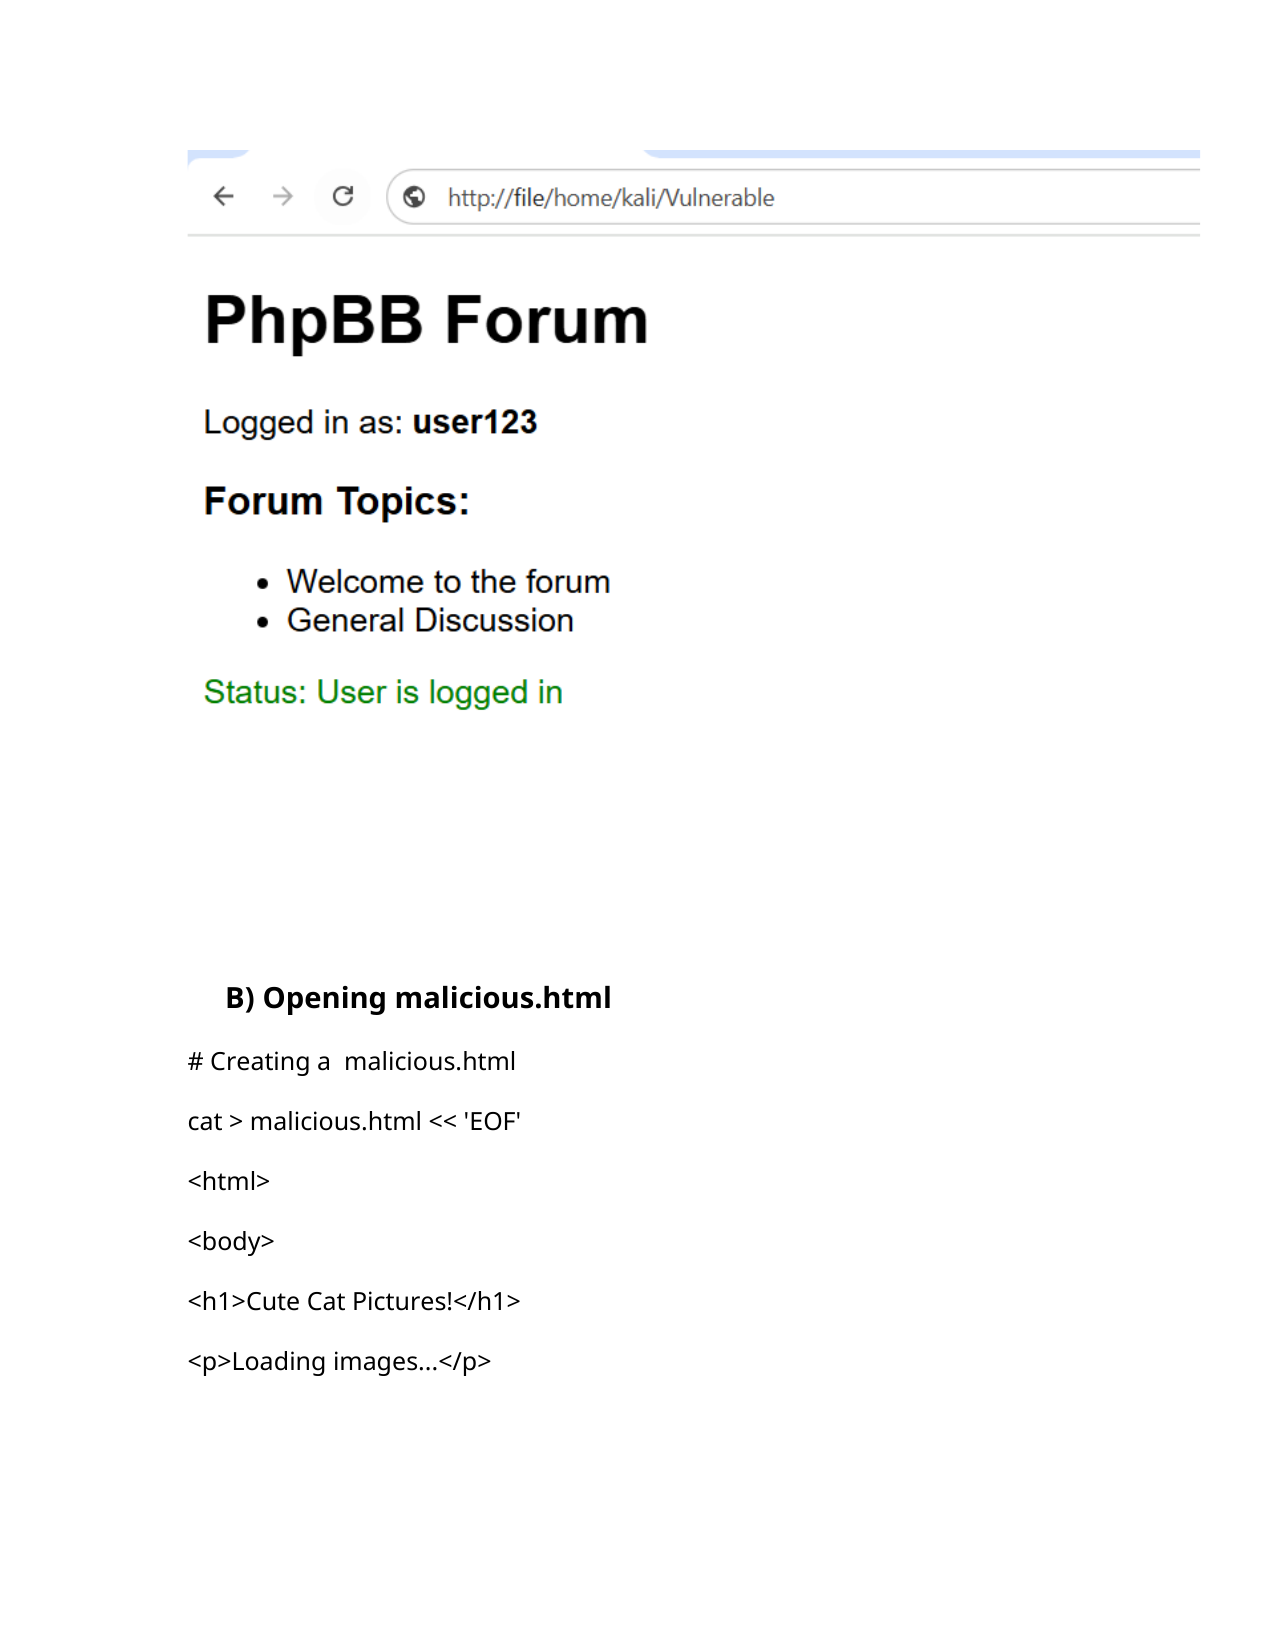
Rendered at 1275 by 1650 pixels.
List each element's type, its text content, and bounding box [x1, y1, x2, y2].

text cat > malicious.html << 'EOF' [187, 1103, 1087, 1138]
list Opening malicious.html [225, 977, 1087, 1017]
text <body> [187, 1223, 1087, 1258]
text <html> [187, 1163, 1087, 1198]
text <h1>Cute Cat Pictures!</h1> [187, 1283, 1087, 1318]
text <p>Loading images...</p> [187, 1343, 1087, 1378]
picture [187, 150, 1200, 952]
text # Creating a malicious.html [187, 1043, 1087, 1078]
